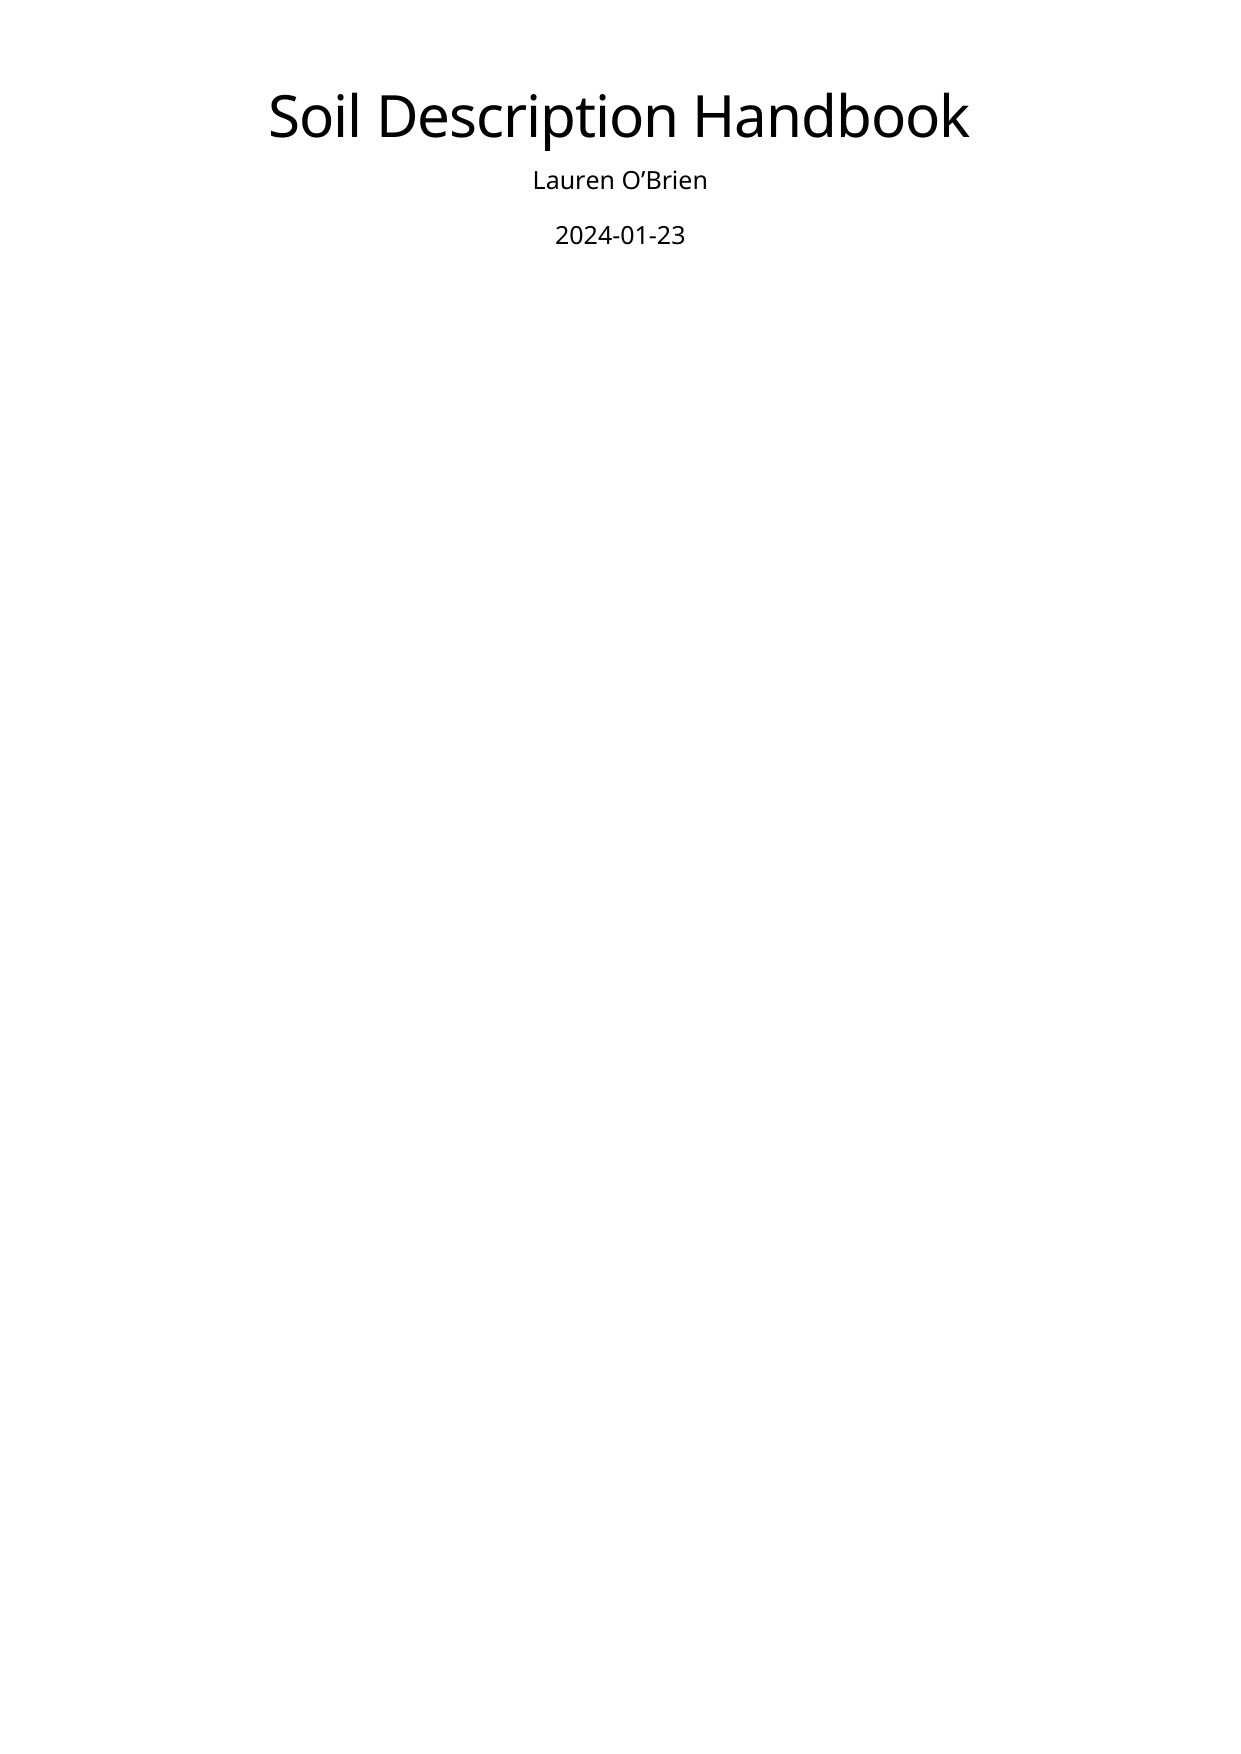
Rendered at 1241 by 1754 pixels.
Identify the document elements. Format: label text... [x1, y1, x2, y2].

title Soil Description Handbook [75, 75, 1165, 154]
text Lauren O’Brien [75, 163, 1165, 197]
text 2024-01-23 [75, 218, 1165, 252]
